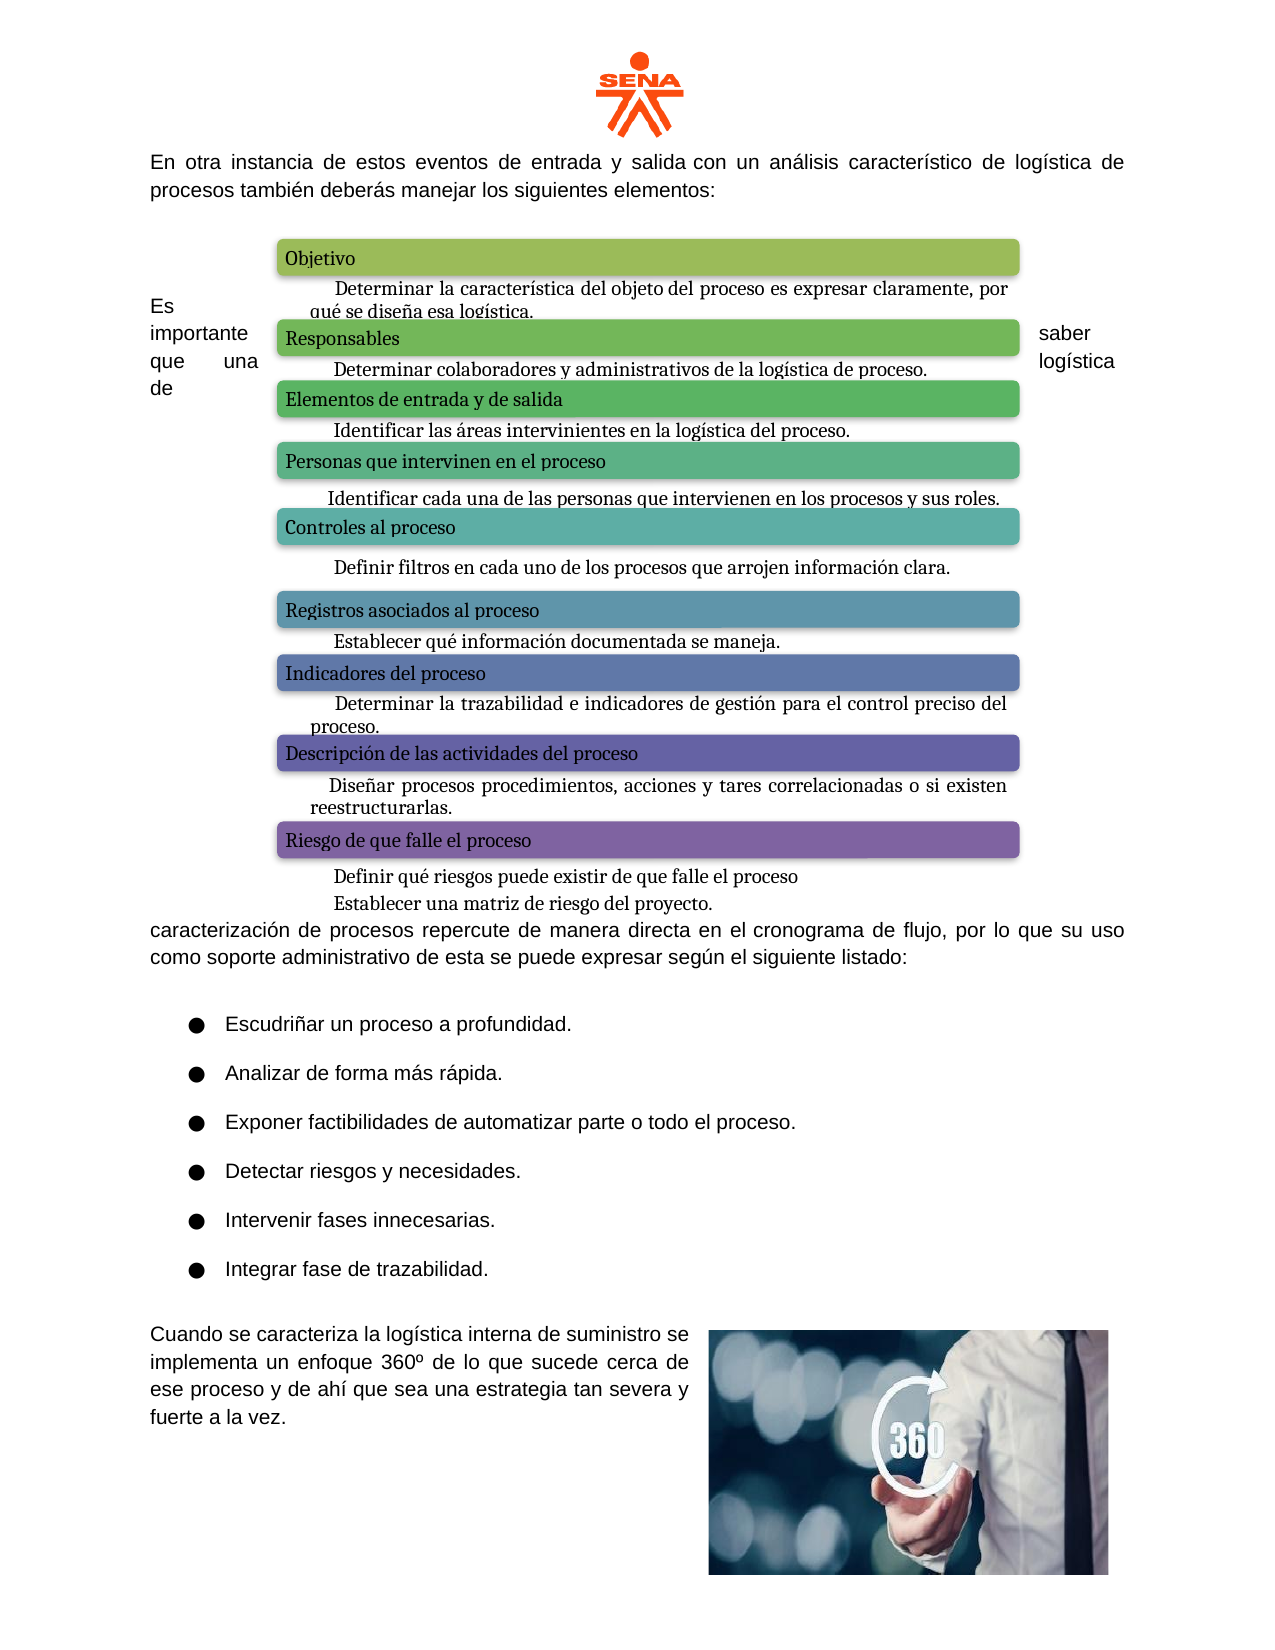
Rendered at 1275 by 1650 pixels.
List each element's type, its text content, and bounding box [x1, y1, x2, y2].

picture [585, 48, 690, 142]
list Intervenir fases innecesarias. [187, 1196, 1125, 1239]
list Escudriñar un proceso a profundidad. [187, 1000, 1125, 1043]
picture [708, 1330, 1109, 1575]
list Exponer factibilidades de automatizar parte o todo el proceso. [187, 1098, 1125, 1141]
list Detectar riesgos y necesidades. [187, 1147, 1125, 1190]
text Es importante saber que una logística de caracterización de procesos repercute de manera directa en el cronograma de flujo, por lo que su uso como soporte administrativo de esta se puede expresar según el siguiente listado: [150, 294, 1125, 969]
text En otra instancia de estos eventos de entrada y salida con un análisis característico de logística de procesos también deberás manejar los siguientes elementos: [150, 150, 1125, 201]
list Analizar de forma más rápida. [187, 1049, 1125, 1092]
text Cuando se caracteriza la logística interna de suministro se implementa un enfoque 360º de lo que sucede cerca de ese proceso y de ahí que sea una estrategia tan severa y fuerte a la vez. [150, 1322, 1125, 1428]
list Integrar fase de trazabilidad. [187, 1246, 1125, 1288]
